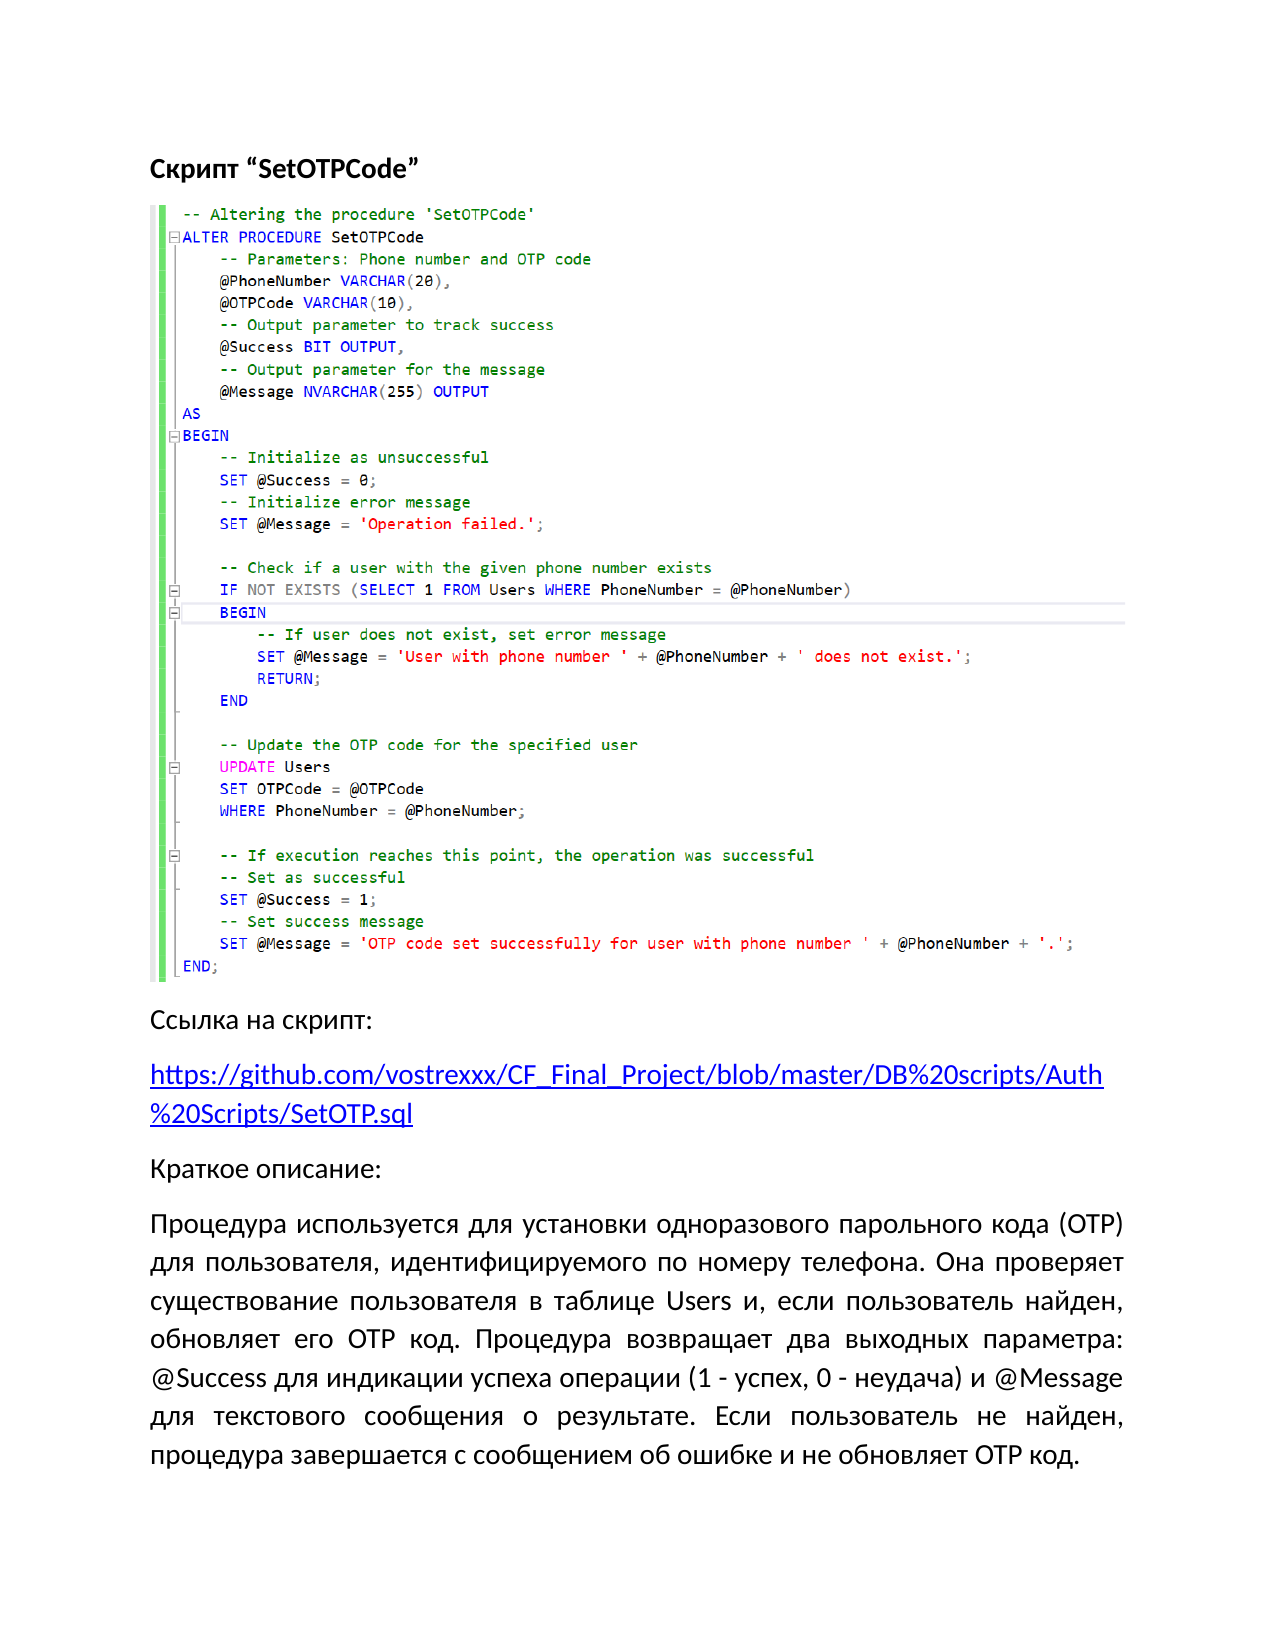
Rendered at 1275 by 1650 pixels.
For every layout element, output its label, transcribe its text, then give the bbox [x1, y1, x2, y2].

text Краткое описание: [150, 1150, 1125, 1186]
text Процедура используется для установки одноразового парольного кода (OTP) для пользователя, идентифицируемого по номеру телефона. Она проверяет существование пользователя в таблице Users и, если пользователь найден, обновляет его OTP код. Процедура возвращает два выходных параметра: @Success для индикации успеха операции (1 - успех, 0 - неудача) и @Message для текстового сообщения о результате. Если пользователь не найден, процедура завершается с сообщением об ошибке и не обновляет OTP код. [150, 1205, 1125, 1471]
text https://github.com/vostrexxx/CF_Final_Project/blob/master/DB%20scripts/Auth%20Scripts/SetOTP.sql [150, 1056, 1125, 1131]
text Скрипт “SetOTPCode” [150, 150, 1125, 186]
text Ссылка на скрипт: [150, 1001, 1125, 1037]
picture [150, 205, 1125, 982]
